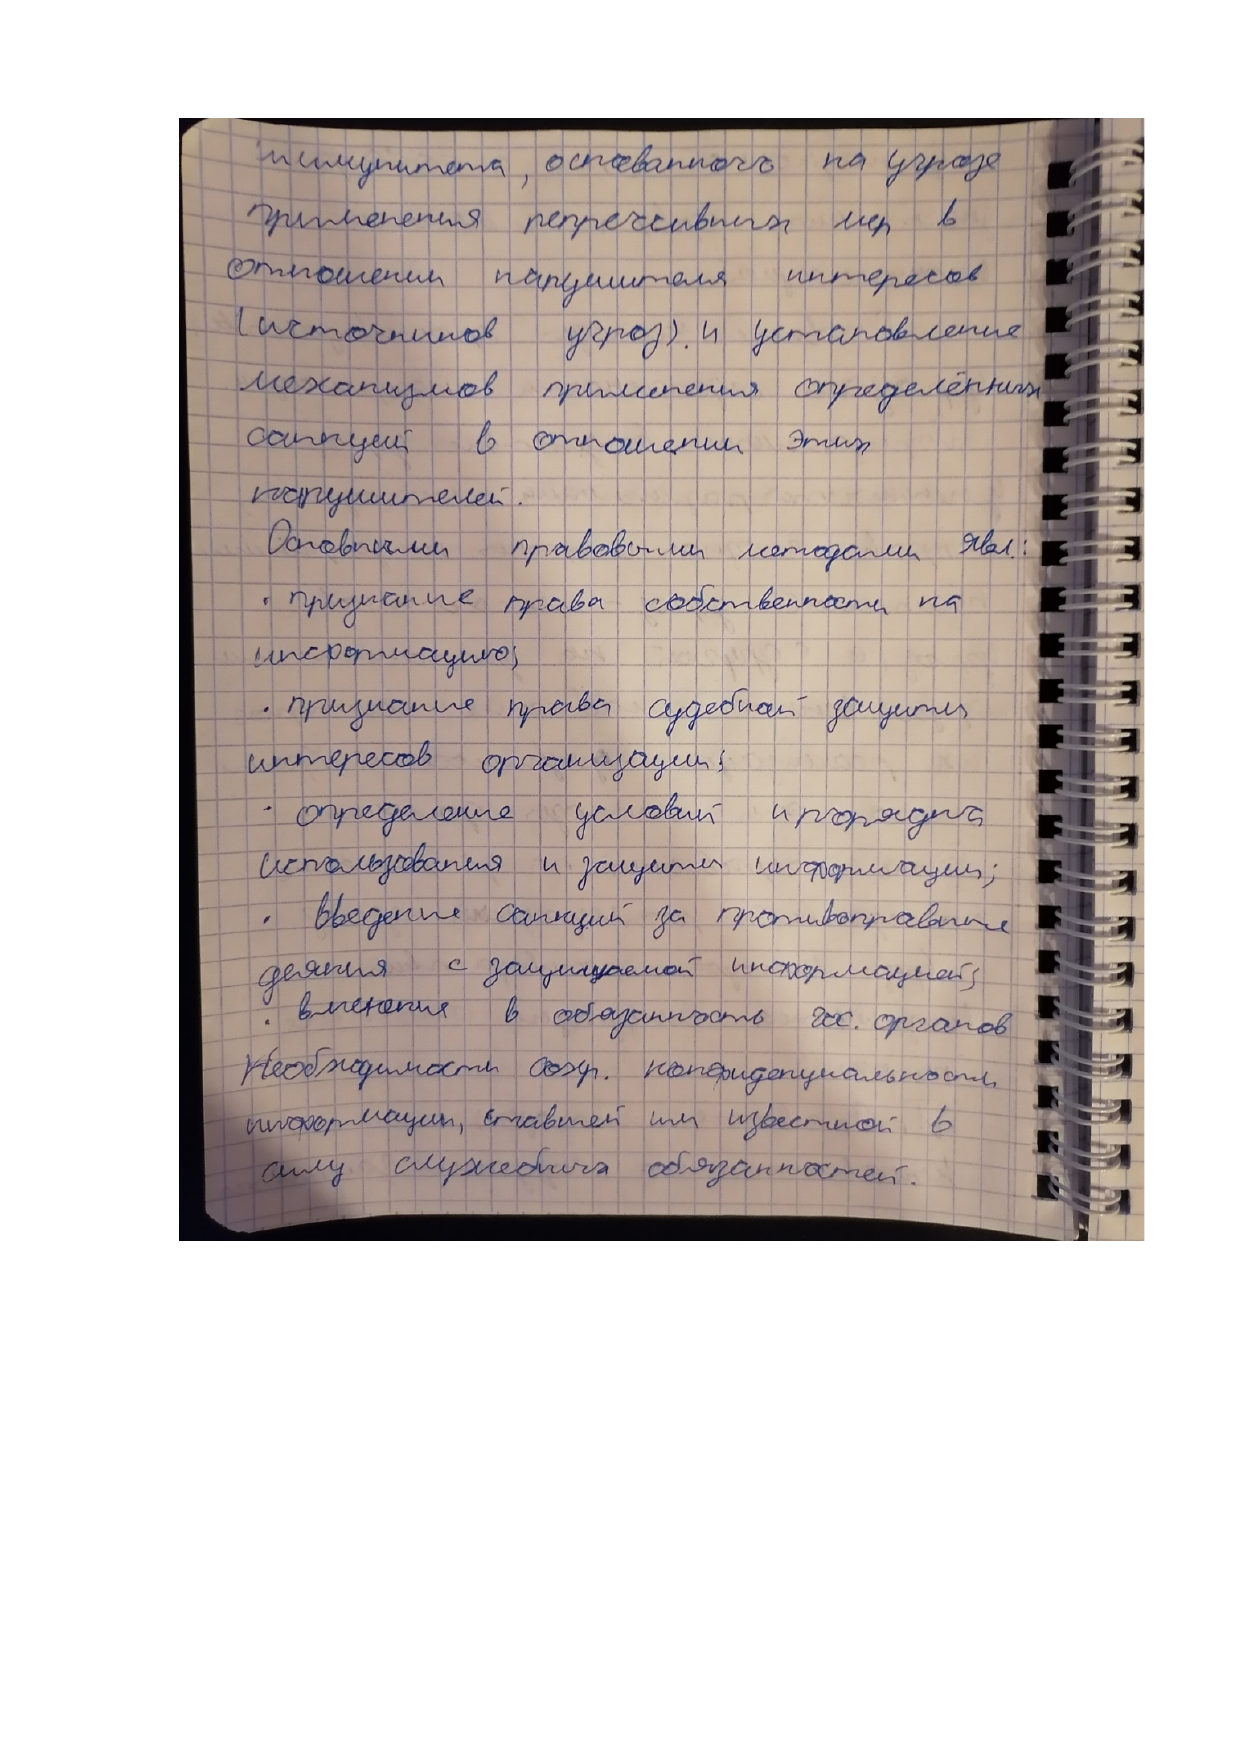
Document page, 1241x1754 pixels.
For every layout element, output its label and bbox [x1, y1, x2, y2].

picture [180, 118, 1144, 1241]
